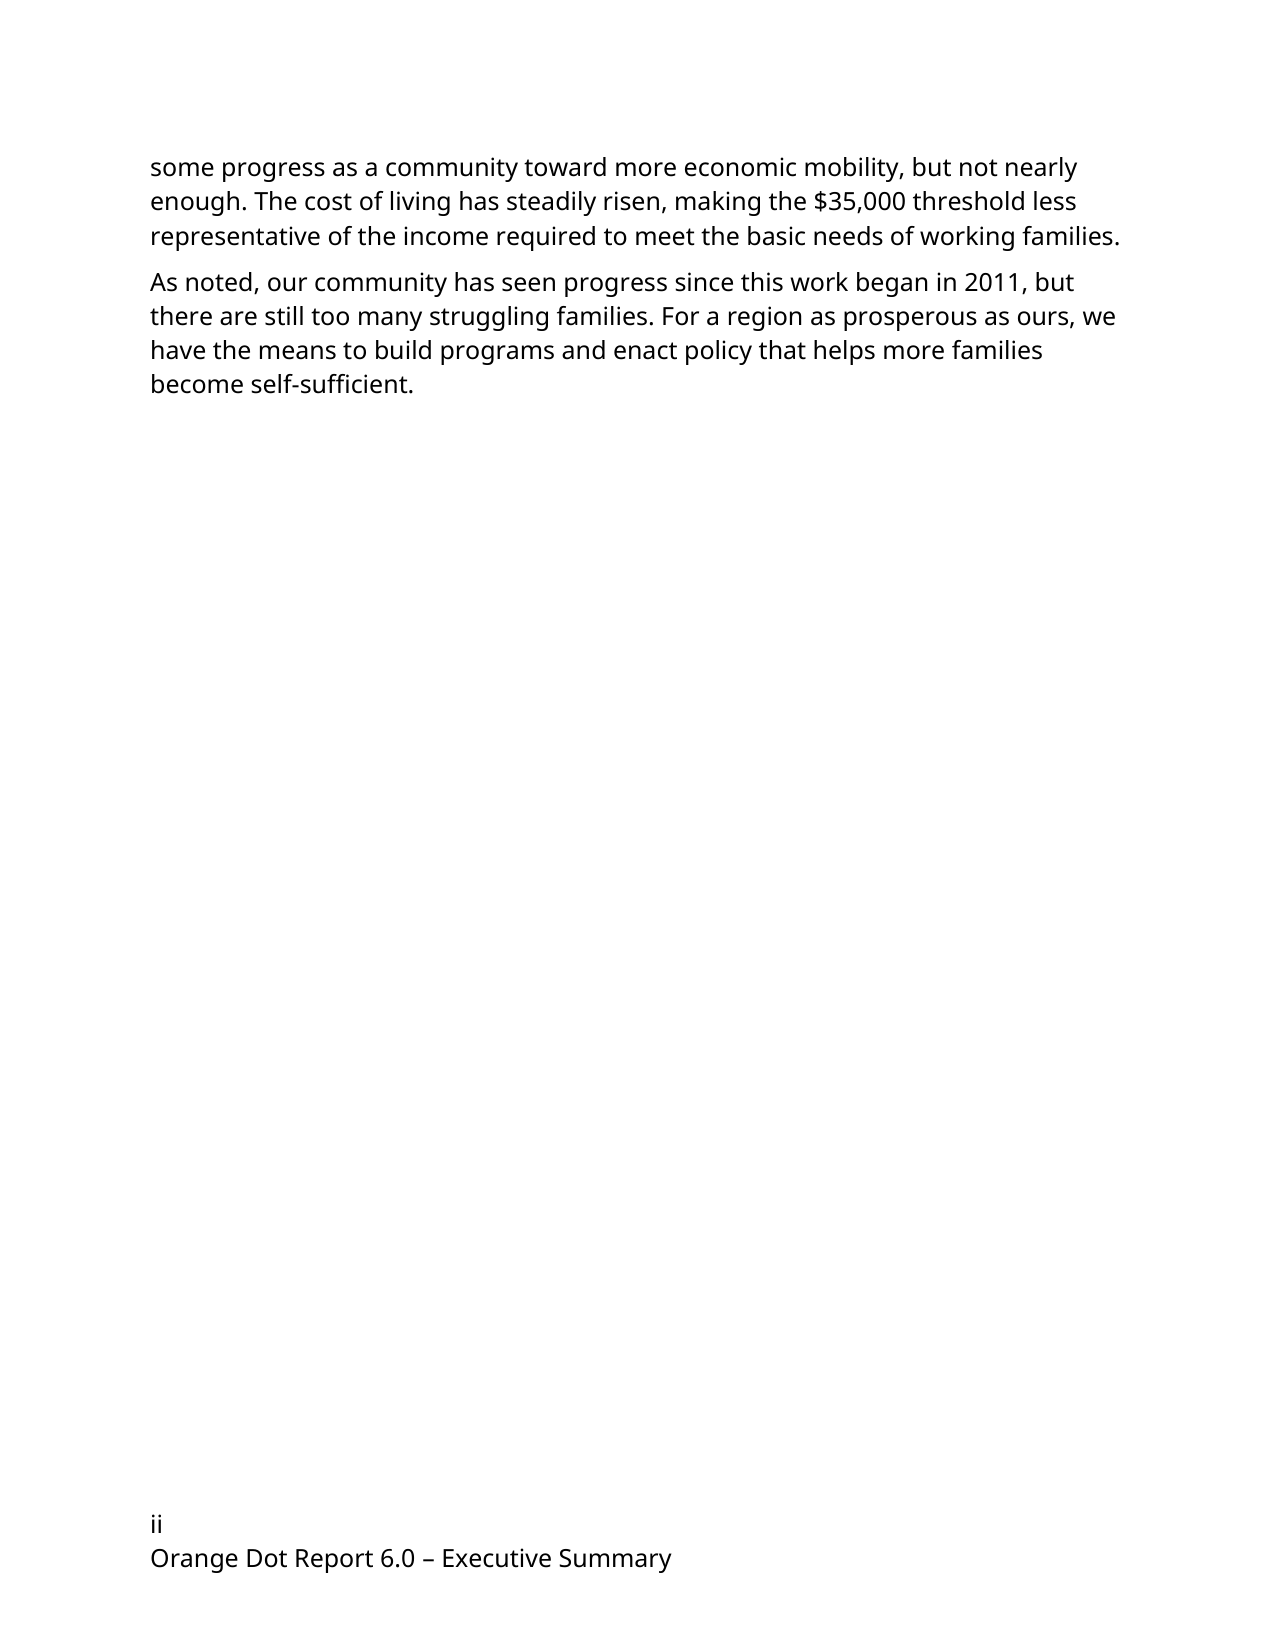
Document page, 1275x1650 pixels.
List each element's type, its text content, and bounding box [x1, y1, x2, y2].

text As noted, our community has seen progress since this work began in 2011, but there are still too many struggling families. For a region as prosperous as ours, we have the means to build programs and enact policy that helps more families become self-sufficient. [150, 265, 1125, 401]
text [150, 150, 1125, 252]
